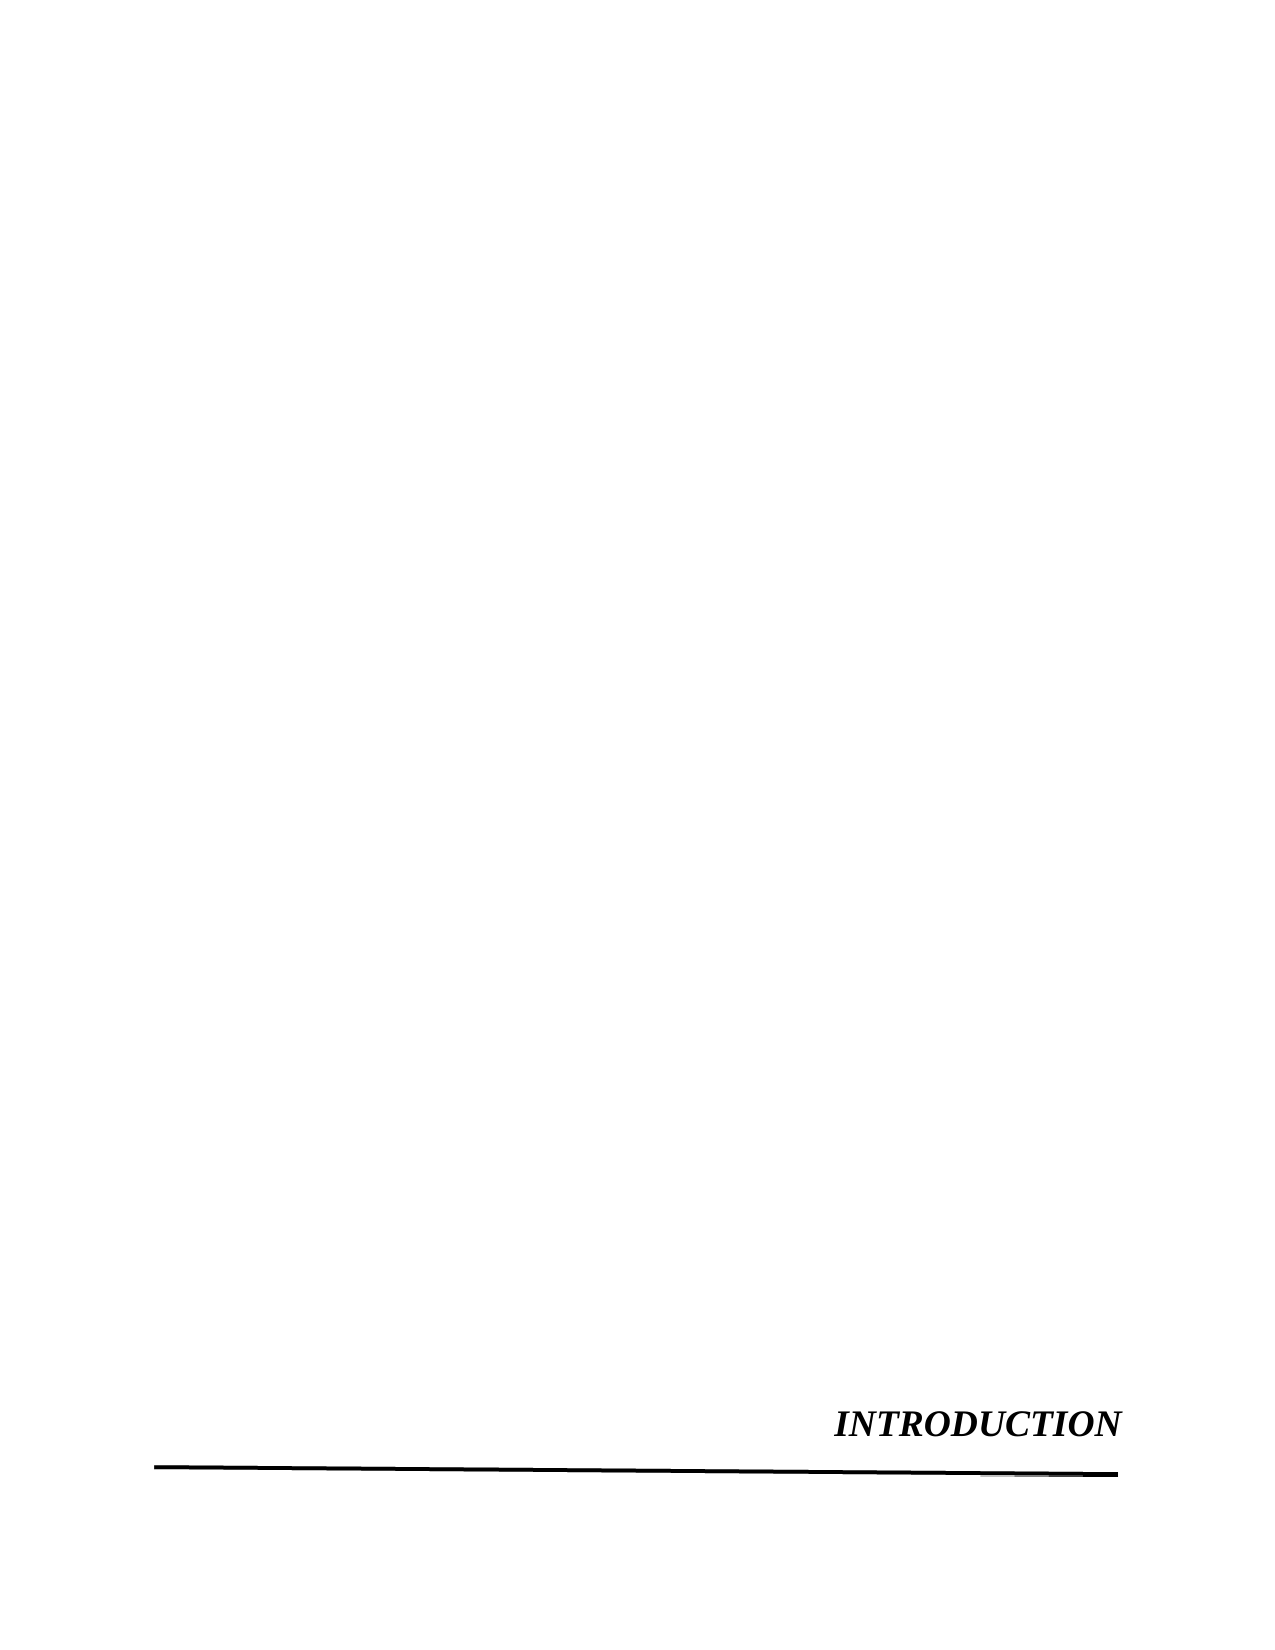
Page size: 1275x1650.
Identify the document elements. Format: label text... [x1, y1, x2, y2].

subtitle INTRODUCTION [112, 1402, 1125, 1445]
picture [153, 1465, 1119, 1477]
